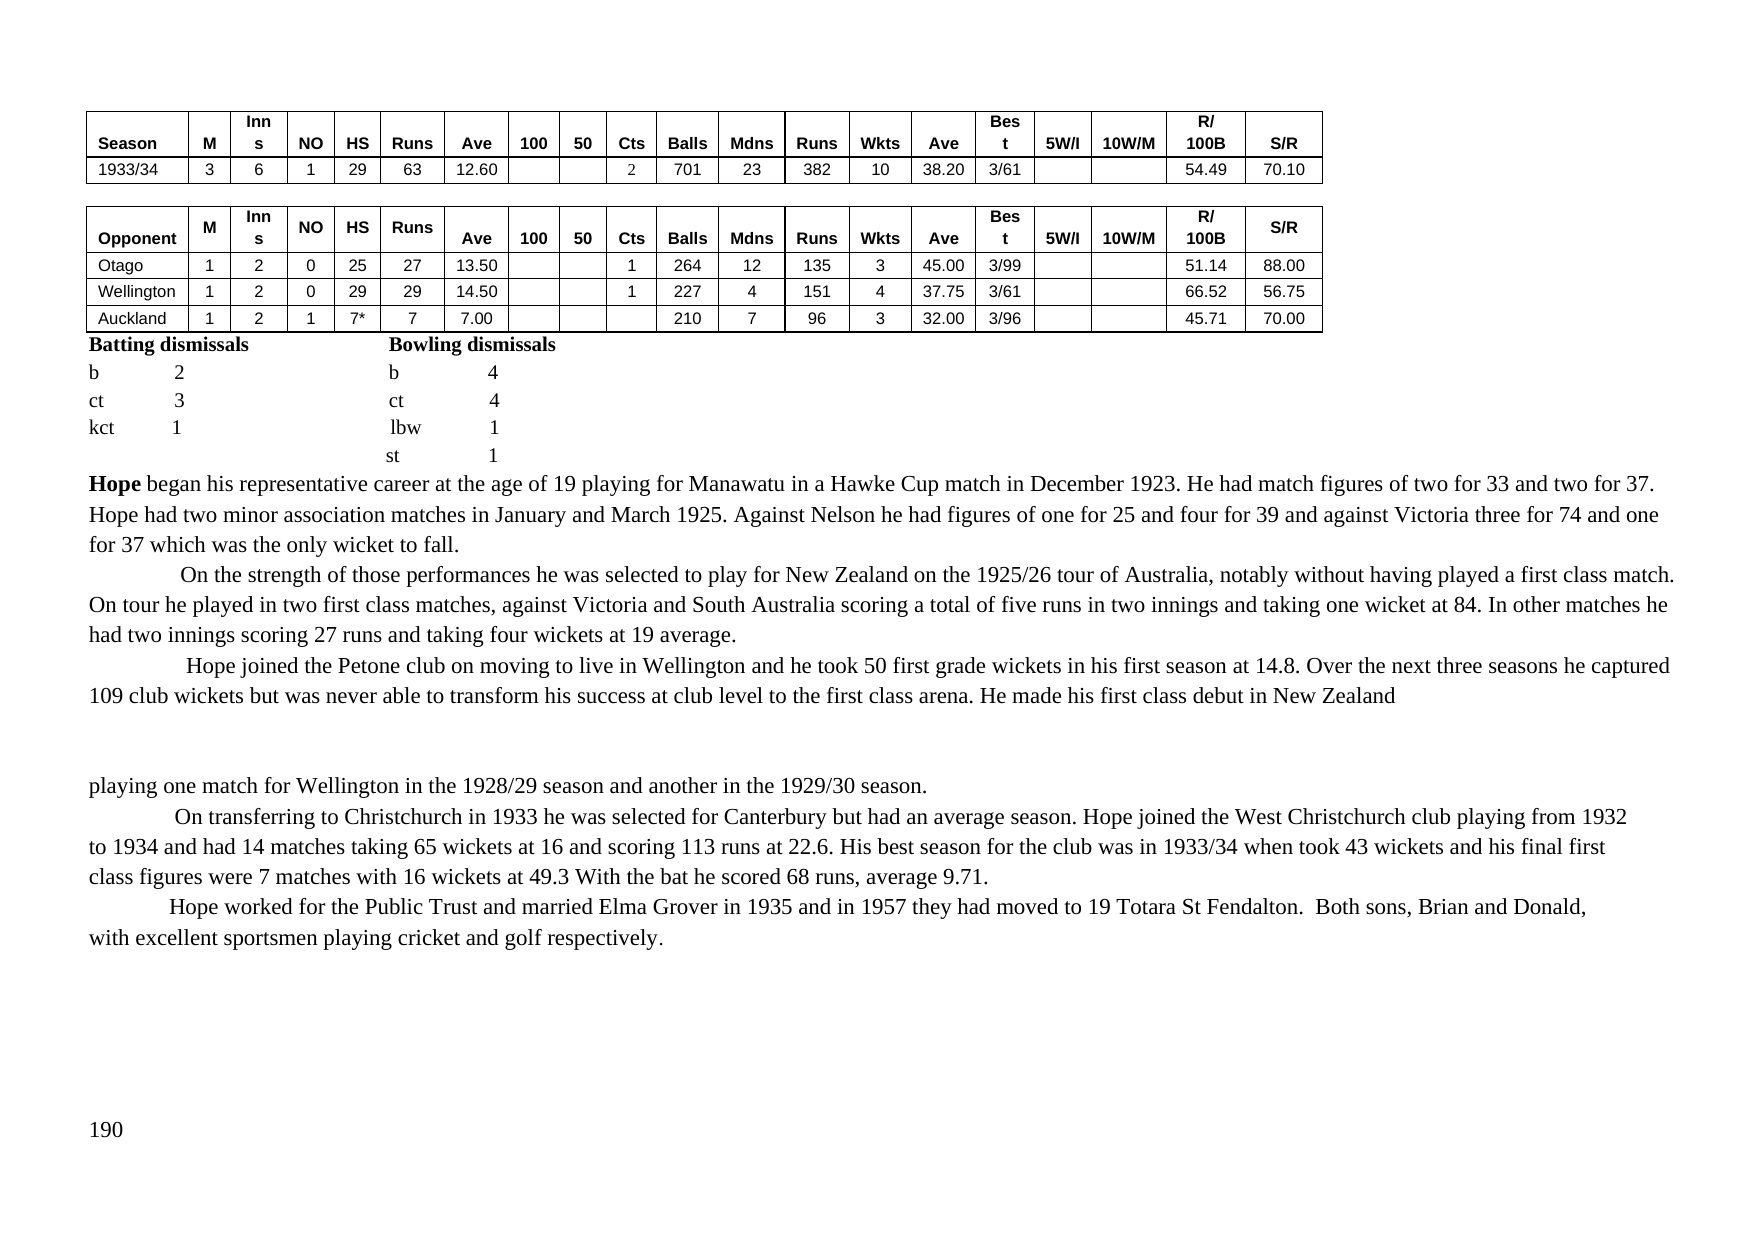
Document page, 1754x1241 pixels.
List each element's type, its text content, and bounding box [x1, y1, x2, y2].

text playing one match for Wellington in the 1928/29 season and another in the 1929/30 season. [89, 772, 1683, 799]
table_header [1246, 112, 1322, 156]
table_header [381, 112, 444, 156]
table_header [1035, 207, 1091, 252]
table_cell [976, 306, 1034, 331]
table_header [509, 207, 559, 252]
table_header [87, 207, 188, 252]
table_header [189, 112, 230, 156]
text ct 3 ct 4 [89, 388, 1683, 412]
text Batting dismissals Bowling dismissals [89, 332, 1683, 356]
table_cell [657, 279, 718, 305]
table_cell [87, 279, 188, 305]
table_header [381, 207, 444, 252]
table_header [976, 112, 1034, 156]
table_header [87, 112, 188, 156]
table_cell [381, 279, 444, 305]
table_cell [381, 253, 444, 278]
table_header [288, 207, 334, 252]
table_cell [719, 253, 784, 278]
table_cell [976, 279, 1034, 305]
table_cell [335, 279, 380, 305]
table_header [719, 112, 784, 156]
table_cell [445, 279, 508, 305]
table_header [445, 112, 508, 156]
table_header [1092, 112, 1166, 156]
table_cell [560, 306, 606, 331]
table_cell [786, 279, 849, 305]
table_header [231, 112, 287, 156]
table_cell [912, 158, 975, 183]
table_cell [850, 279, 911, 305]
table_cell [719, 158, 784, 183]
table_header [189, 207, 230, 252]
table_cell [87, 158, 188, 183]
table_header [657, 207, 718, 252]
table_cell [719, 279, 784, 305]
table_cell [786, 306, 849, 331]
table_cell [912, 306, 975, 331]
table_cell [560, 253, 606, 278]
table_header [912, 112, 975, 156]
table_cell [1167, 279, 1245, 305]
text with excellent sportsmen playing cricket and golf respectively. [89, 923, 1683, 950]
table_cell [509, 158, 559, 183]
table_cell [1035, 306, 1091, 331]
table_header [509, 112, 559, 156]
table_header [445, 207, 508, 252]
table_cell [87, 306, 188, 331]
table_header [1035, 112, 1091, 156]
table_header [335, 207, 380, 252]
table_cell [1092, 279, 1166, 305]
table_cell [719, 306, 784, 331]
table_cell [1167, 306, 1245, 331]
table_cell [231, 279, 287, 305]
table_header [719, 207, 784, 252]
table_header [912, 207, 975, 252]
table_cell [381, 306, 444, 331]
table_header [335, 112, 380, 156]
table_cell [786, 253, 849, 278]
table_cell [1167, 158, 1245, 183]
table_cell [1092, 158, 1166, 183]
text kct 1 lbw 1 [89, 415, 1683, 439]
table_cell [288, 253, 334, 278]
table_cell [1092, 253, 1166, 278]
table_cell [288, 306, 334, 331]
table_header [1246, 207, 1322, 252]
text Hope joined the Petone club on moving to live in Wellington and he took 50 first grade wickets in his first season at 14.8. Over the next three seasons he captured 109 club wickets but was never able to transform his success at club level to the first class arena. He made his first class debut in New Zealand [89, 652, 1683, 708]
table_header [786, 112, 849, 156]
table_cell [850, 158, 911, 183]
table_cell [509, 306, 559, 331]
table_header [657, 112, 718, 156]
text class figures were 7 matches with 16 wickets at 49.3 With the bat he scored 68 runs, average 9.71. [89, 863, 1683, 889]
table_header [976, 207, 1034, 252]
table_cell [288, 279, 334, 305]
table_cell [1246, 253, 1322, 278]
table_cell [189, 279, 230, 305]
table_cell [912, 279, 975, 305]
text b 2 b 4 [89, 360, 1683, 384]
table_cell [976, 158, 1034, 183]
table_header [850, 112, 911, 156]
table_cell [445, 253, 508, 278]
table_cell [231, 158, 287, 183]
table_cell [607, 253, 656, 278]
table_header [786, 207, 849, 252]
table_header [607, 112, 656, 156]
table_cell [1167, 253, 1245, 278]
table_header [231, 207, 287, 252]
text Hope worked for the Public Trust and married Elma Grover in 1935 and in 1957 they had moved to 19 Totara St Fendalton. Both sons, Brian and Donald, [89, 893, 1683, 920]
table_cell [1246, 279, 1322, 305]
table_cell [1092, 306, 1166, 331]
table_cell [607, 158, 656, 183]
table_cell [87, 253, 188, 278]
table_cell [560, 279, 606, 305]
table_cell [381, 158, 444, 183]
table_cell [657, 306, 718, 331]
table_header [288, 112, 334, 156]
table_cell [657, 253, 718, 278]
text to 1934 and had 14 matches taking 65 wickets at 16 and scoring 113 runs at 22.6. His best season for the club was in 1933/34 when took 43 wickets and his final first [89, 833, 1683, 859]
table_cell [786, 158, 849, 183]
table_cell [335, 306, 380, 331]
text Hope began his representative career at the age of 19 playing for Manawatu in a Hawke Cup match in December 1923. He had match figures of two for 33 and two for 37. Hope had two minor association matches in January and March 1925. Against Nelson he had figures of one for 25 and four for 39 and against Victoria three for 74 and one for 37 which was the only wicket to fall. [89, 470, 1683, 557]
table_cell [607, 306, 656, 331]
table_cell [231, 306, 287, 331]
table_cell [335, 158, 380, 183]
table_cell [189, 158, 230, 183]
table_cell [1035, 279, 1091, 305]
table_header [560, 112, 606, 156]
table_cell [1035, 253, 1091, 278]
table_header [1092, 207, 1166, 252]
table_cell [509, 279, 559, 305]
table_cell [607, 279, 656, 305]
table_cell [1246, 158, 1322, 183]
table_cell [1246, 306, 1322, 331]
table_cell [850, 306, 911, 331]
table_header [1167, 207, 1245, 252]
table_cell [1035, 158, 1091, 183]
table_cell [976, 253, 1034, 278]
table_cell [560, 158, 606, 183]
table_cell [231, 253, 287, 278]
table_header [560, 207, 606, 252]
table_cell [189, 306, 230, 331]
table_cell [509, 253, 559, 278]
text On the strength of those performances he was selected to play for New Zealand on the 1925/26 tour of Australia, notably without having played a first class match. On tour he played in two first class matches, against Victoria and South Australia scoring a total of five runs in two innings and taking one wicket at 84. In other matches he had two innings scoring 27 runs and taking four wickets at 19 average. [89, 561, 1683, 648]
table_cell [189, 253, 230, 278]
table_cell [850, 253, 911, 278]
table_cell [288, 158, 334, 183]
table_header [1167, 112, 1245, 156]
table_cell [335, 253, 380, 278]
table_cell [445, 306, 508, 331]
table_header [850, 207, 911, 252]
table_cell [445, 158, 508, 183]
text st 1 [89, 443, 1683, 467]
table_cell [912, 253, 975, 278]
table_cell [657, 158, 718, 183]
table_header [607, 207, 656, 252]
text On transferring to Christchurch in 1933 he was selected for Canterbury but had an average season. Hope joined the West Christchurch club playing from 1932 [89, 803, 1683, 829]
